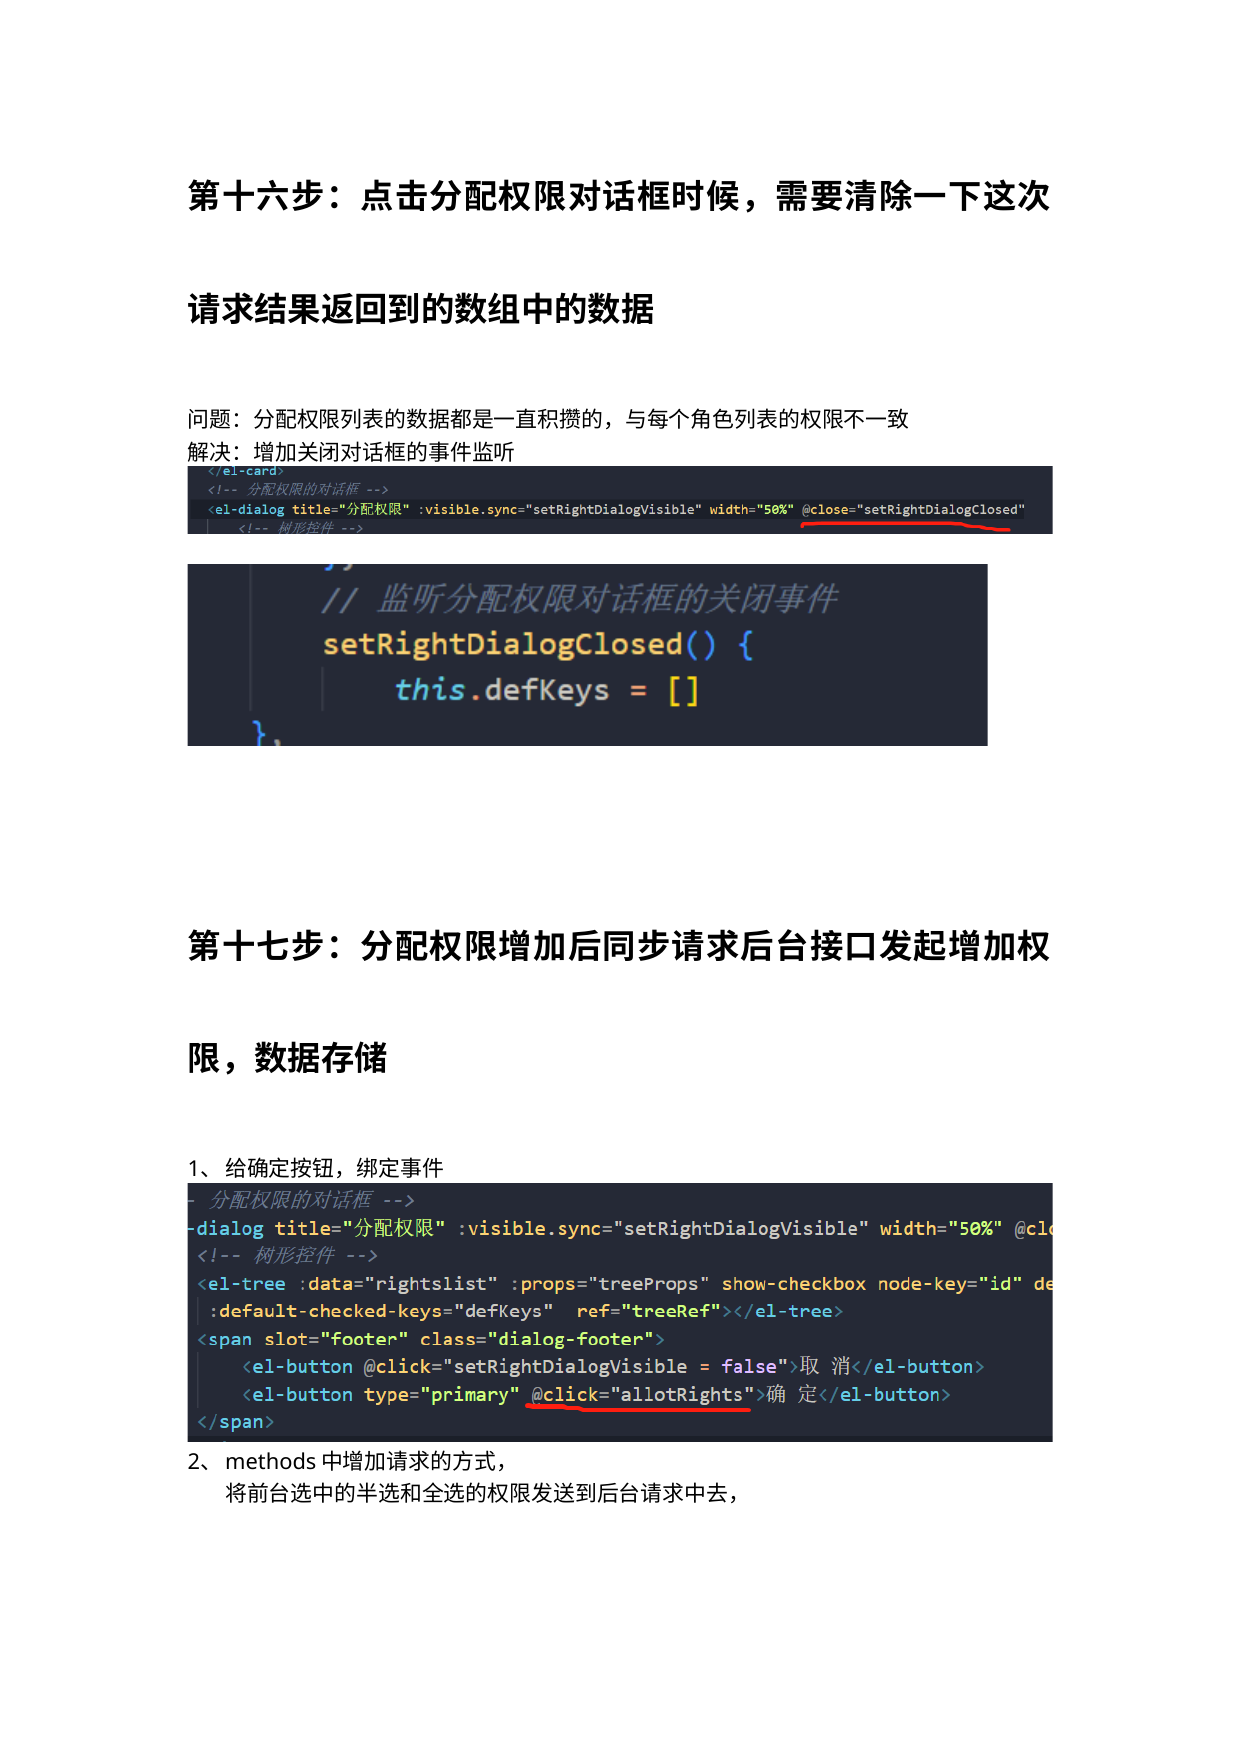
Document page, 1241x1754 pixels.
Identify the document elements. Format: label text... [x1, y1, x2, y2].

subtitle 第十六步：点击分配权限对话框时候，需要清除一下这次请求结果返回到的数组中的数据 [187, 162, 1053, 339]
subtitle 第十七步：分配权限增加后同步请求后台接口发起增加权限，数据存储 [187, 911, 1053, 1089]
picture [187, 466, 1053, 534]
picture [187, 1183, 1053, 1442]
text 问题：分配权限列表的数据都是一直积攒的，与每个角色列表的权限不一致 [187, 402, 1053, 434]
list methods中增加请求的方式， [187, 1443, 1053, 1476]
list 给确定按钮，绑定事件 [187, 1151, 1053, 1183]
list 将前台选中的半选和全选的权限发送到后台请求中去， [225, 1476, 1053, 1508]
picture [187, 564, 988, 746]
text 解决：增加关闭对话框的事件监听 [187, 434, 1053, 466]
